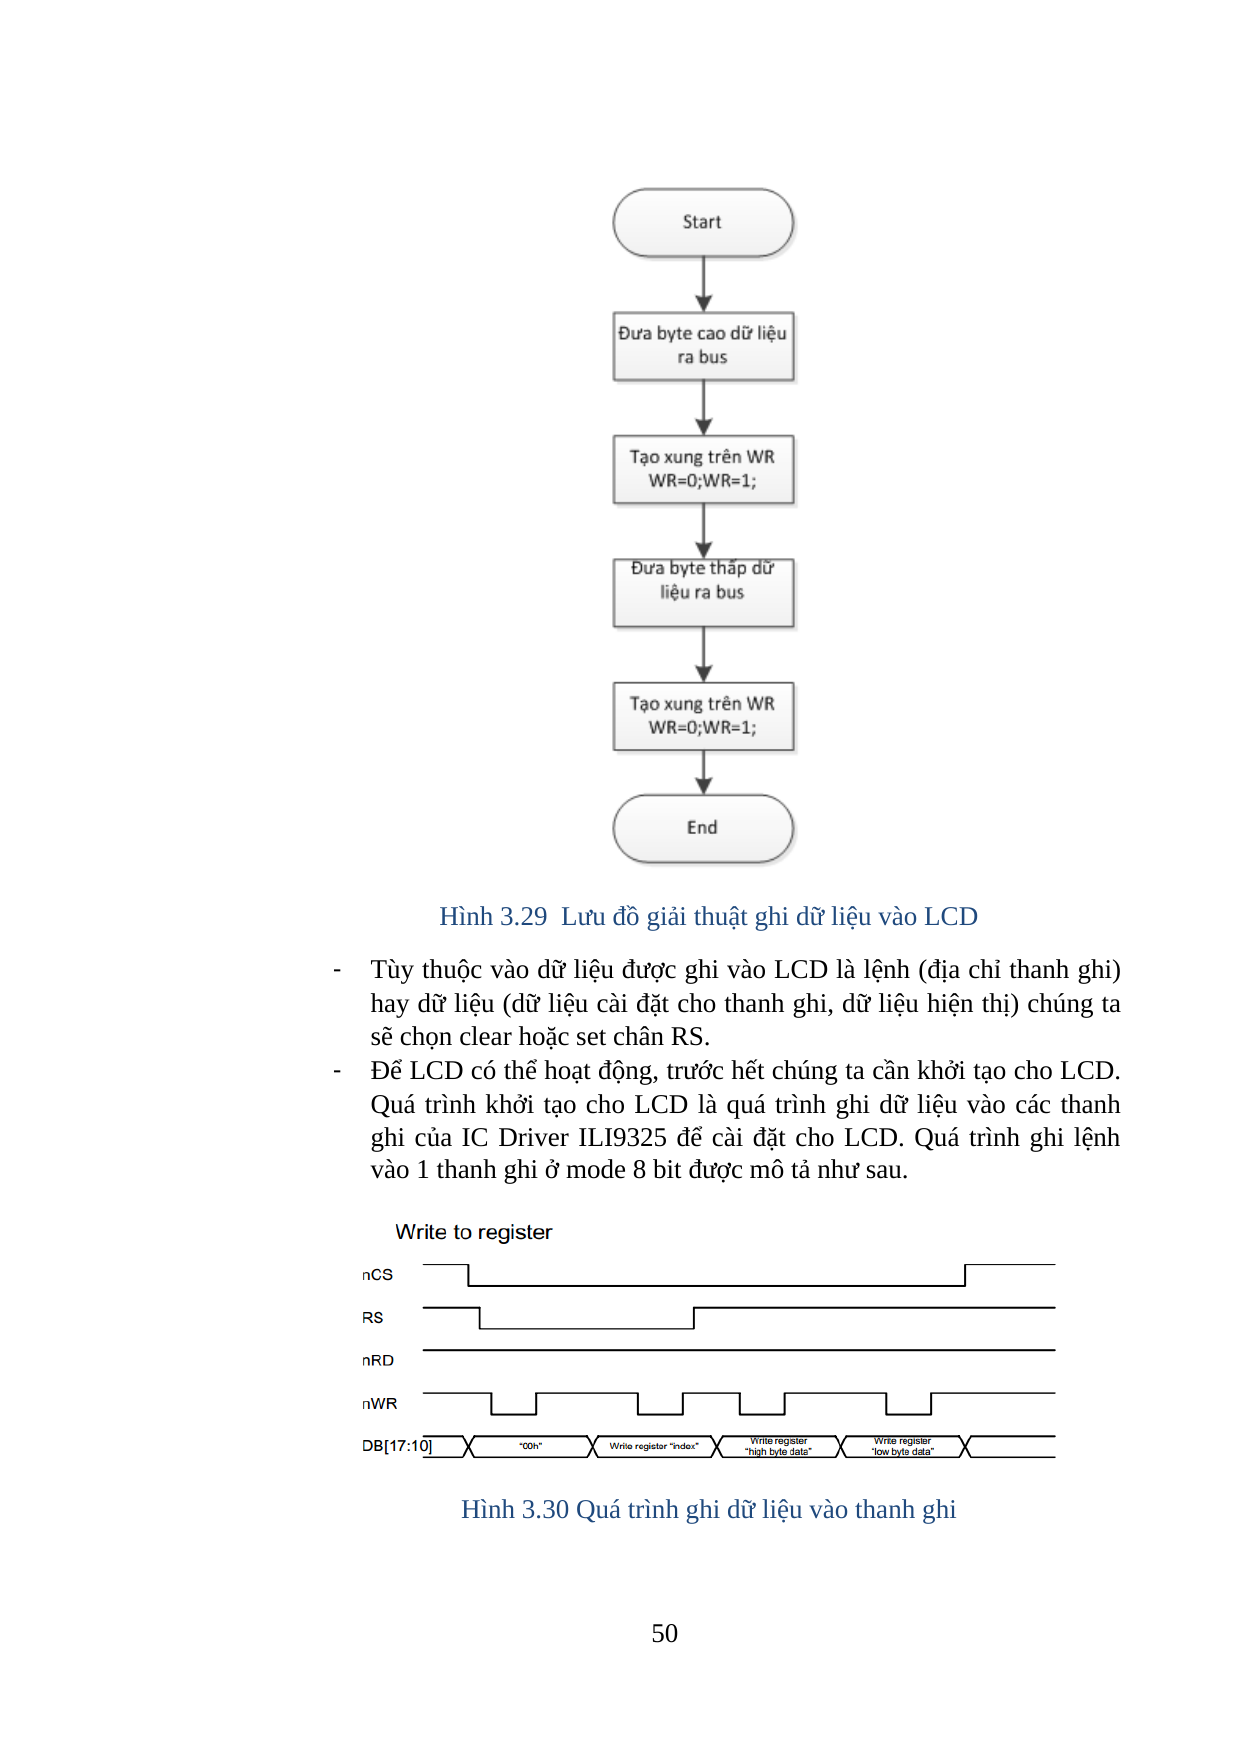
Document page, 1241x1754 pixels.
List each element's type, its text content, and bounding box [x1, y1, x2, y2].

picture [586, 177, 831, 870]
list Để LCD có thể hoạt động, trước hết chúng ta cần khởi tạo cho LCD. Quá trình khởi tạo cho LCD là quá trình ghi dữ liệu vào các thanh ghi của IC Driver ILI9325 để cài đặt cho LCD. Quá trình ghi lệnh vào 1 thanh ghi ở mode 8 bit được mô tả như sau. [333, 1053, 1122, 1185]
list Tùy thuộc vào dữ liệu được ghi vào LCD là lệnh (địa chỉ thanh ghi) hay dữ liệu (dữ liệu cài đặt cho thanh ghi, dữ liệu hiện thị) chúng ta sẽ chọn clear hoặc set chân RS. [333, 952, 1122, 1051]
picture [347, 1219, 1070, 1475]
